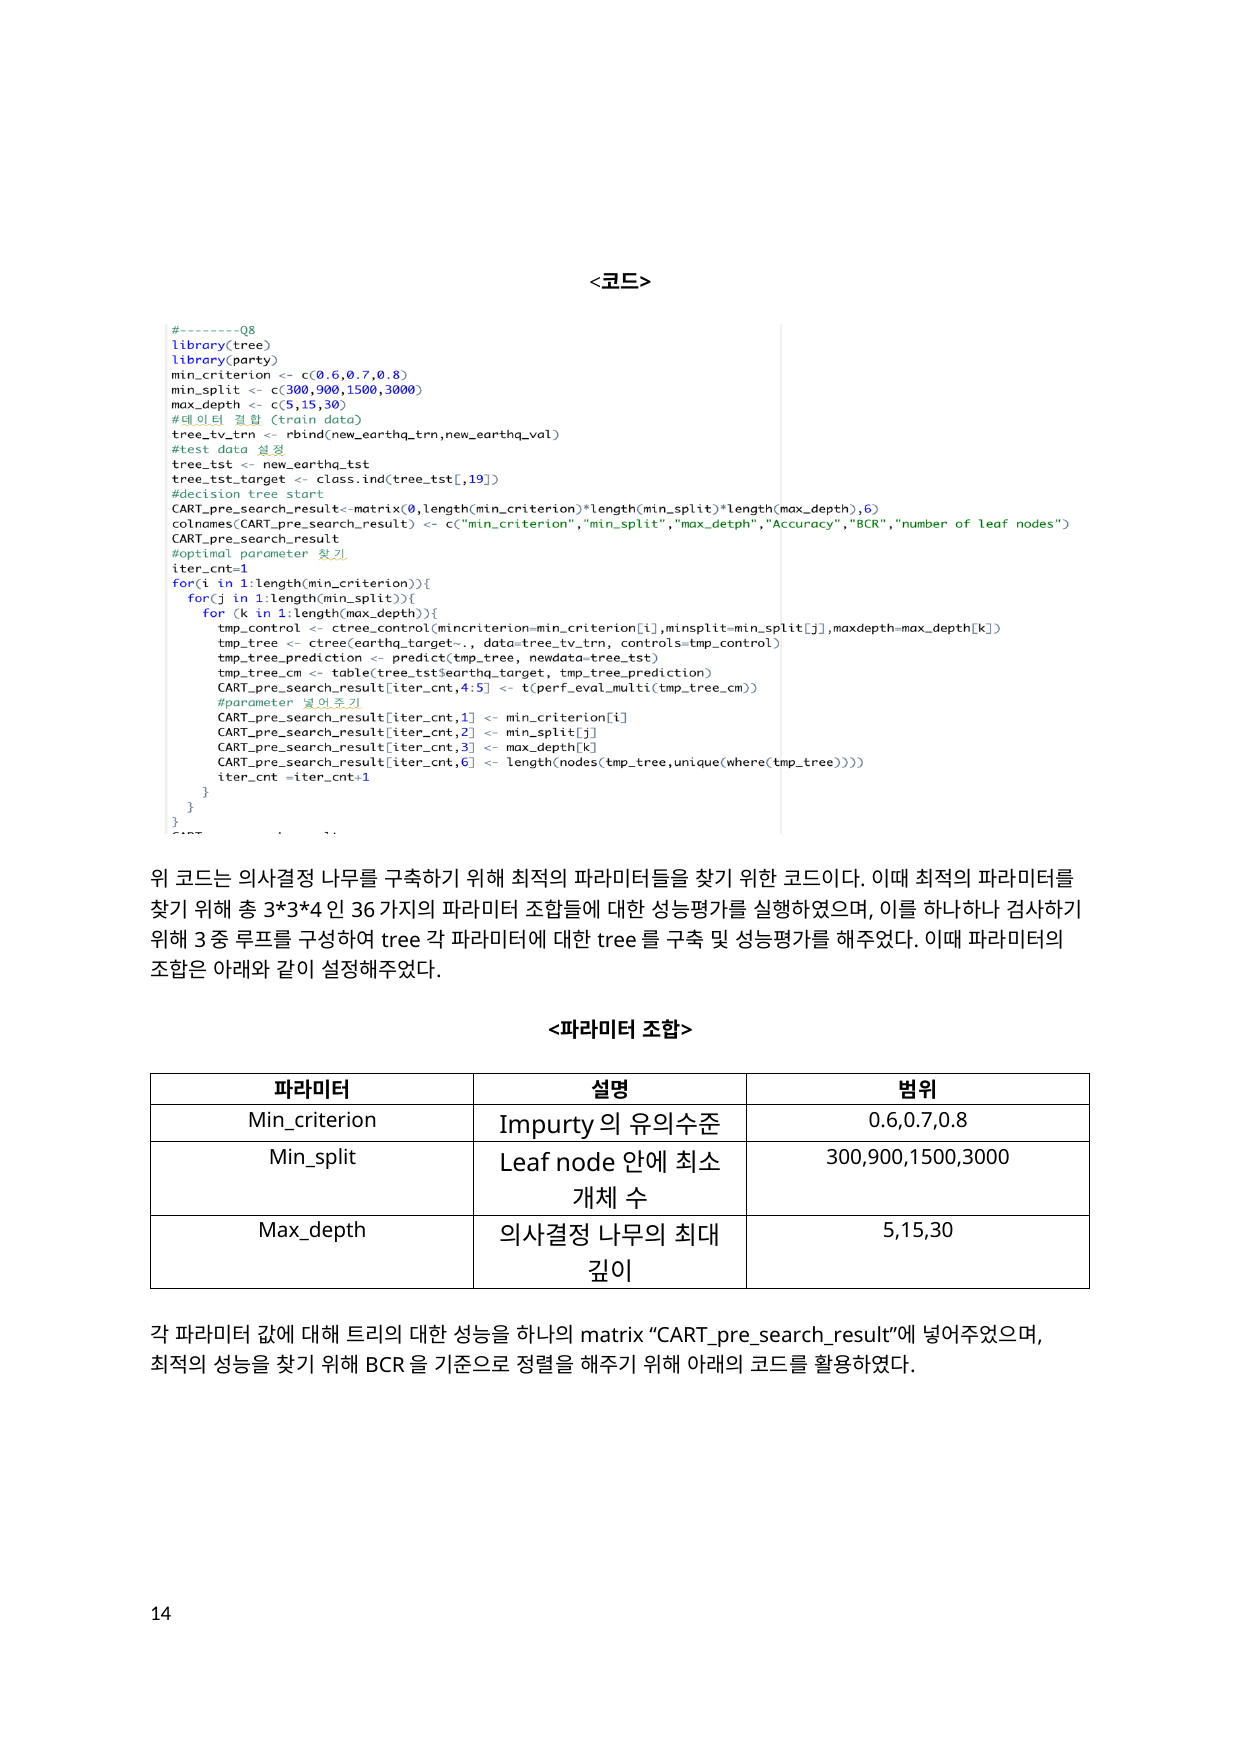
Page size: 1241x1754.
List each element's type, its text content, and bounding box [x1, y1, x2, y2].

table_cell Leaf node 안에 최소 개체 수 [474, 1142, 746, 1214]
table_header 설명 [474, 1074, 746, 1104]
table_cell Min_criterion [151, 1105, 473, 1141]
picture [164, 324, 1076, 834]
text <파라미터 조합> [150, 1013, 1090, 1043]
table_cell Max_depth [151, 1216, 473, 1288]
text 위 코드는 의사결정 나무를 구축하기 위해 최적의 파라미터들을 찾기 위한 코드이다. 이때 최적의 파라미터를 찾기 위해 총 3*3*4인 36가지의 파라미터 조합들에 대한 성능평가를 실행하였으며, 이를 하나하나 검사하기 위해 3중 루프를 구성하여 tree 각 파라미터에 대한 tree를 구축 및 성능평가를 해주었다. 이때 파라미터의 조합은 아래와 같이 설정해주었다. [150, 863, 1090, 984]
table_cell 300,900,1500,3000 [747, 1142, 1089, 1214]
table_cell Min_split [151, 1142, 473, 1214]
table_cell 의사결정 나무의 최대 깊이 [474, 1216, 746, 1288]
table_header 파라미터 [151, 1074, 473, 1104]
text <코드> [150, 265, 1090, 296]
text 각 파라미터 값에 대해 트리의 대한 성능을 하나의 matrix “CART_pre_search_result”에 넣어주었으며, 최적의 성능을 찾기 위해 BCR을 기준으로 정렬을 해주기 위해 아래의 코드를 활용하였다. [150, 1318, 1090, 1379]
table_cell 0.6,0.7,0.8 [747, 1105, 1089, 1141]
table_header 범위 [747, 1074, 1089, 1104]
table_cell 5,15,30 [747, 1216, 1089, 1288]
table_cell Impurty의 유의수준 [474, 1105, 746, 1141]
